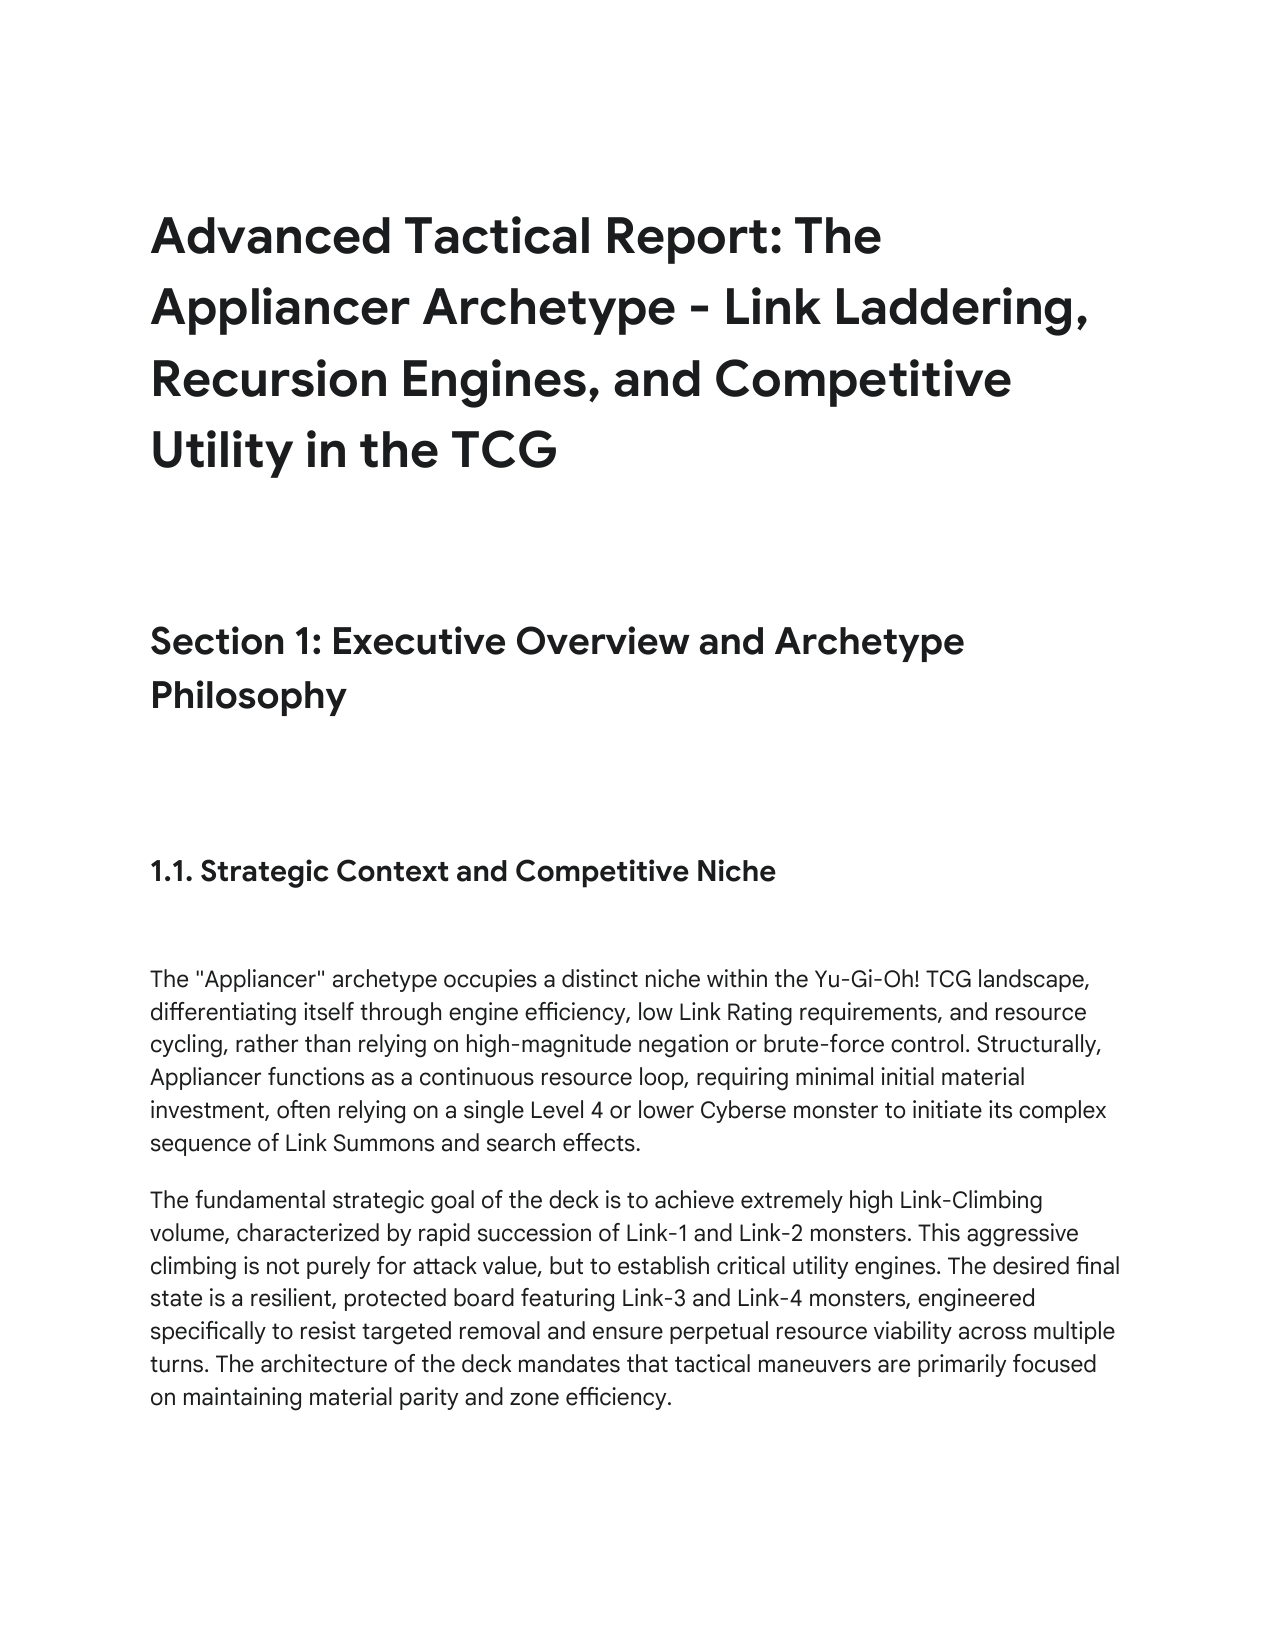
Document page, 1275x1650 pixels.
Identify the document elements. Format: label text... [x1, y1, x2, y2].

text The "Appliancer" archetype occupies a distinct niche within the Yu-Gi-Oh! TCG landscape, differentiating itself through engine efficiency, low Link Rating requirements, and resource cycling, rather than relying on high-magnitude negation or brute-force control. Structurally, Appliancer functions as a continuous resource loop, requiring minimal initial material investment, often relying on a single Level 4 or lower Cyberse monster to initiate its complex sequence of Link Summons and search effects. [150, 965, 1125, 1157]
subtitle 1.1. Strategic Context and Competitive Niche [150, 853, 1125, 890]
text The fundamental strategic goal of the deck is to achieve extremely high Link-Climbing volume, characterized by rapid succession of Link-1 and Link-2 monsters. This aggressive climbing is not purely for attack value, but to establish critical utility engines. The desired final state is a resilient, protected board featuring Link-3 and Link-4 monsters, engineered specifically to resist targeted removal and ensure perpetual resource viability across multiple turns. The architecture of the deck mandates that tactical maneuvers are primarily focused on maintaining material parity and zone efficiency. [150, 1186, 1125, 1411]
subtitle Advanced Tactical Report: The Appliancer Archetype - Link Laddering, Recursion Engines, and Competitive Utility in the TCG [150, 205, 1125, 482]
subtitle Section 1: Executive Overview and Archetype Philosophy [150, 618, 1125, 719]
